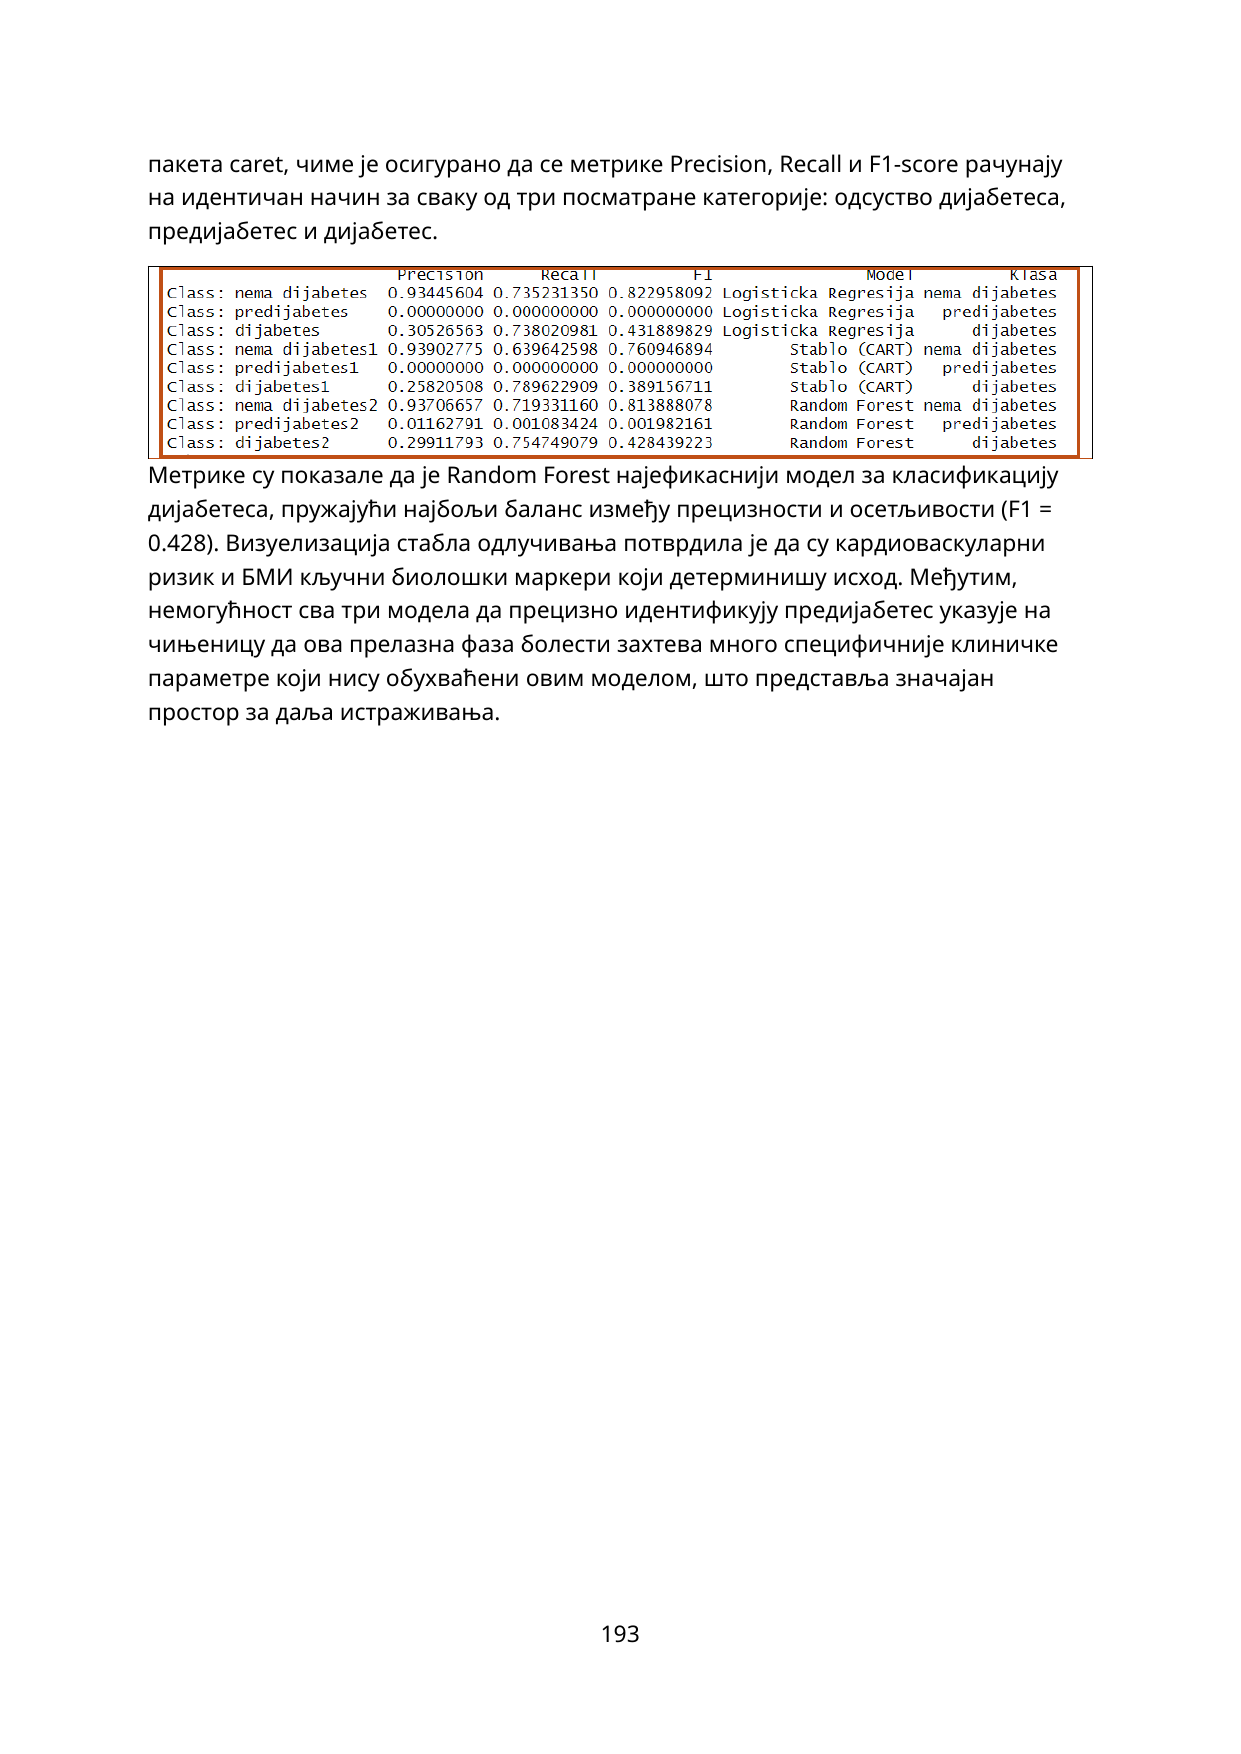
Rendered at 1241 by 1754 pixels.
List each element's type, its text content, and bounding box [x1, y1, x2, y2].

text Метрике су показале да је Random Forest најефикаснији модел за класификацију дијабетеса, пружајући најбољи баланс између прецизности и осетљивости (F1 = 0.428). Визуелизација стабла одлучивања потврдила је да су кардиоваскуларни ризик и БМИ кључни биолошки маркери који детерминишу исход. Међутим, немогућност сва три модела да прецизно идентификују предијабетес указује на чињеницу да ова прелазна фаза болести захтева много специфичније клиничке параметре који нису обухваћени овим моделом, што представља значајан простор за даља истраживања. [148, 459, 1093, 727]
table_header [149, 267, 159, 458]
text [148, 148, 1093, 246]
picture [163, 270, 1077, 455]
table_header [1080, 267, 1092, 458]
